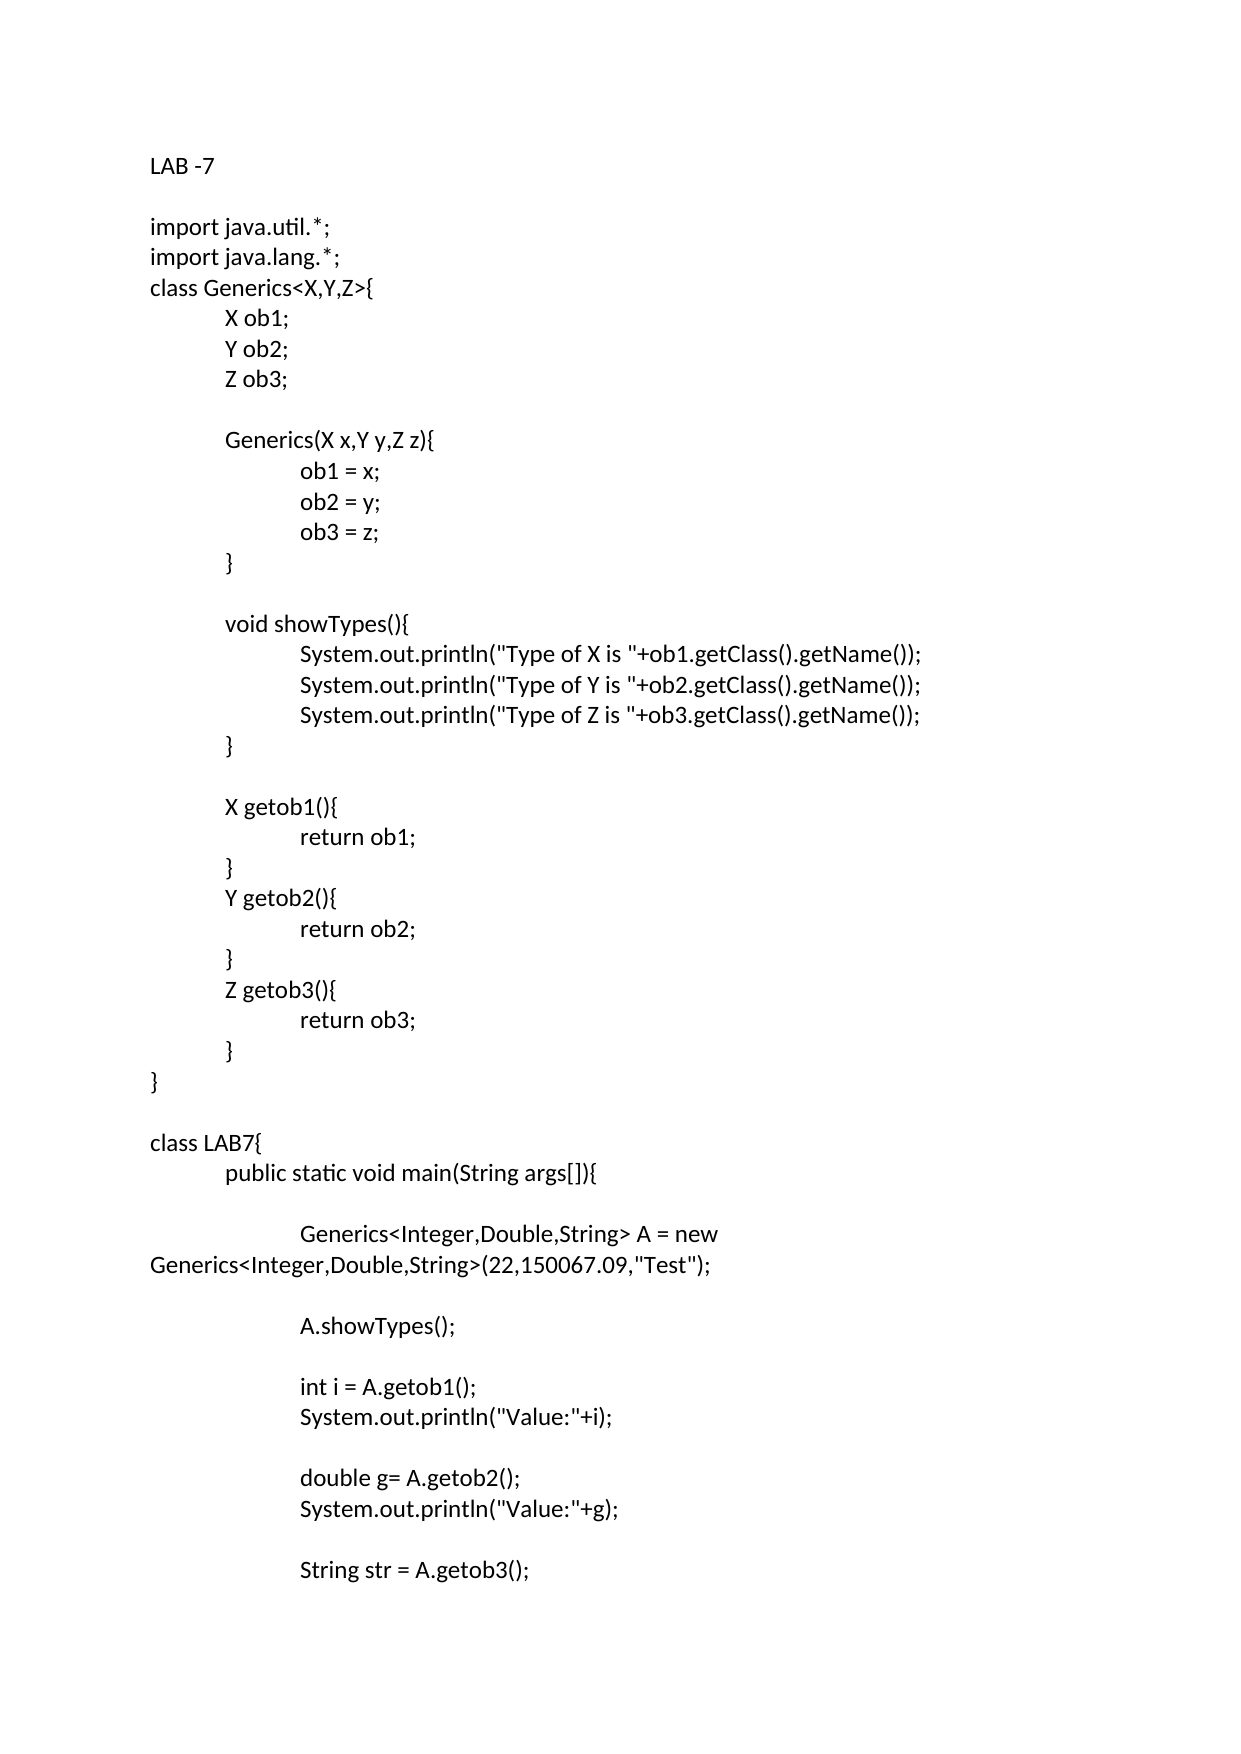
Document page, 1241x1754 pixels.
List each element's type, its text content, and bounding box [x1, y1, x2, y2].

text System.out.println("Type of Y is "+ob2.getClass().getName()); [150, 669, 1090, 699]
text } [150, 1035, 1090, 1066]
text ob3 = z; [150, 516, 1090, 547]
text Y ob2; [150, 333, 1090, 364]
text import java.util.*; [150, 211, 1090, 242]
text System.out.println("Type of Z is "+ob3.getClass().getName()); [150, 699, 1090, 730]
text int i = A.getob1(); [150, 1371, 1090, 1401]
text System.out.println("Type of X is "+ob1.getClass().getName()); [150, 638, 1090, 669]
text Generics<Integer,Double,String> A = new Generics<Integer,Double,String>(22,150067.09,"Test"); [150, 1218, 1090, 1279]
text ob1 = x; [150, 455, 1090, 486]
text import java.lang.*; [150, 242, 1090, 272]
text String str = A.getob3(); [150, 1554, 1090, 1584]
text System.out.println("Value:"+i); [150, 1401, 1090, 1432]
text return ob2; [150, 913, 1090, 943]
text return ob3; [150, 1004, 1090, 1035]
text Y getob2(){ [150, 882, 1090, 913]
text X getob1(){ [150, 791, 1090, 821]
text public static void main(String args[]){ [150, 1157, 1090, 1188]
text Generics(X x,Y y,Z z){ [150, 425, 1090, 455]
text ob2 = y; [150, 486, 1090, 516]
text LAB -7 [150, 150, 1090, 181]
text System.out.println("Value:"+g); [150, 1493, 1090, 1523]
text return ob1; [150, 821, 1090, 852]
text class LAB7{ [150, 1127, 1090, 1157]
text Z ob3; [150, 364, 1090, 394]
text Z getob3(){ [150, 974, 1090, 1004]
text X ob1; [150, 303, 1090, 333]
text } [150, 1066, 1090, 1096]
text void showTypes(){ [150, 608, 1090, 638]
text } [150, 547, 1090, 577]
text } [150, 852, 1090, 882]
text double g= A.getob2(); [150, 1462, 1090, 1493]
text } [150, 730, 1090, 760]
text class Generics<X,Y,Z>{ [150, 272, 1090, 303]
text } [150, 943, 1090, 974]
text A.showTypes(); [150, 1310, 1090, 1340]
